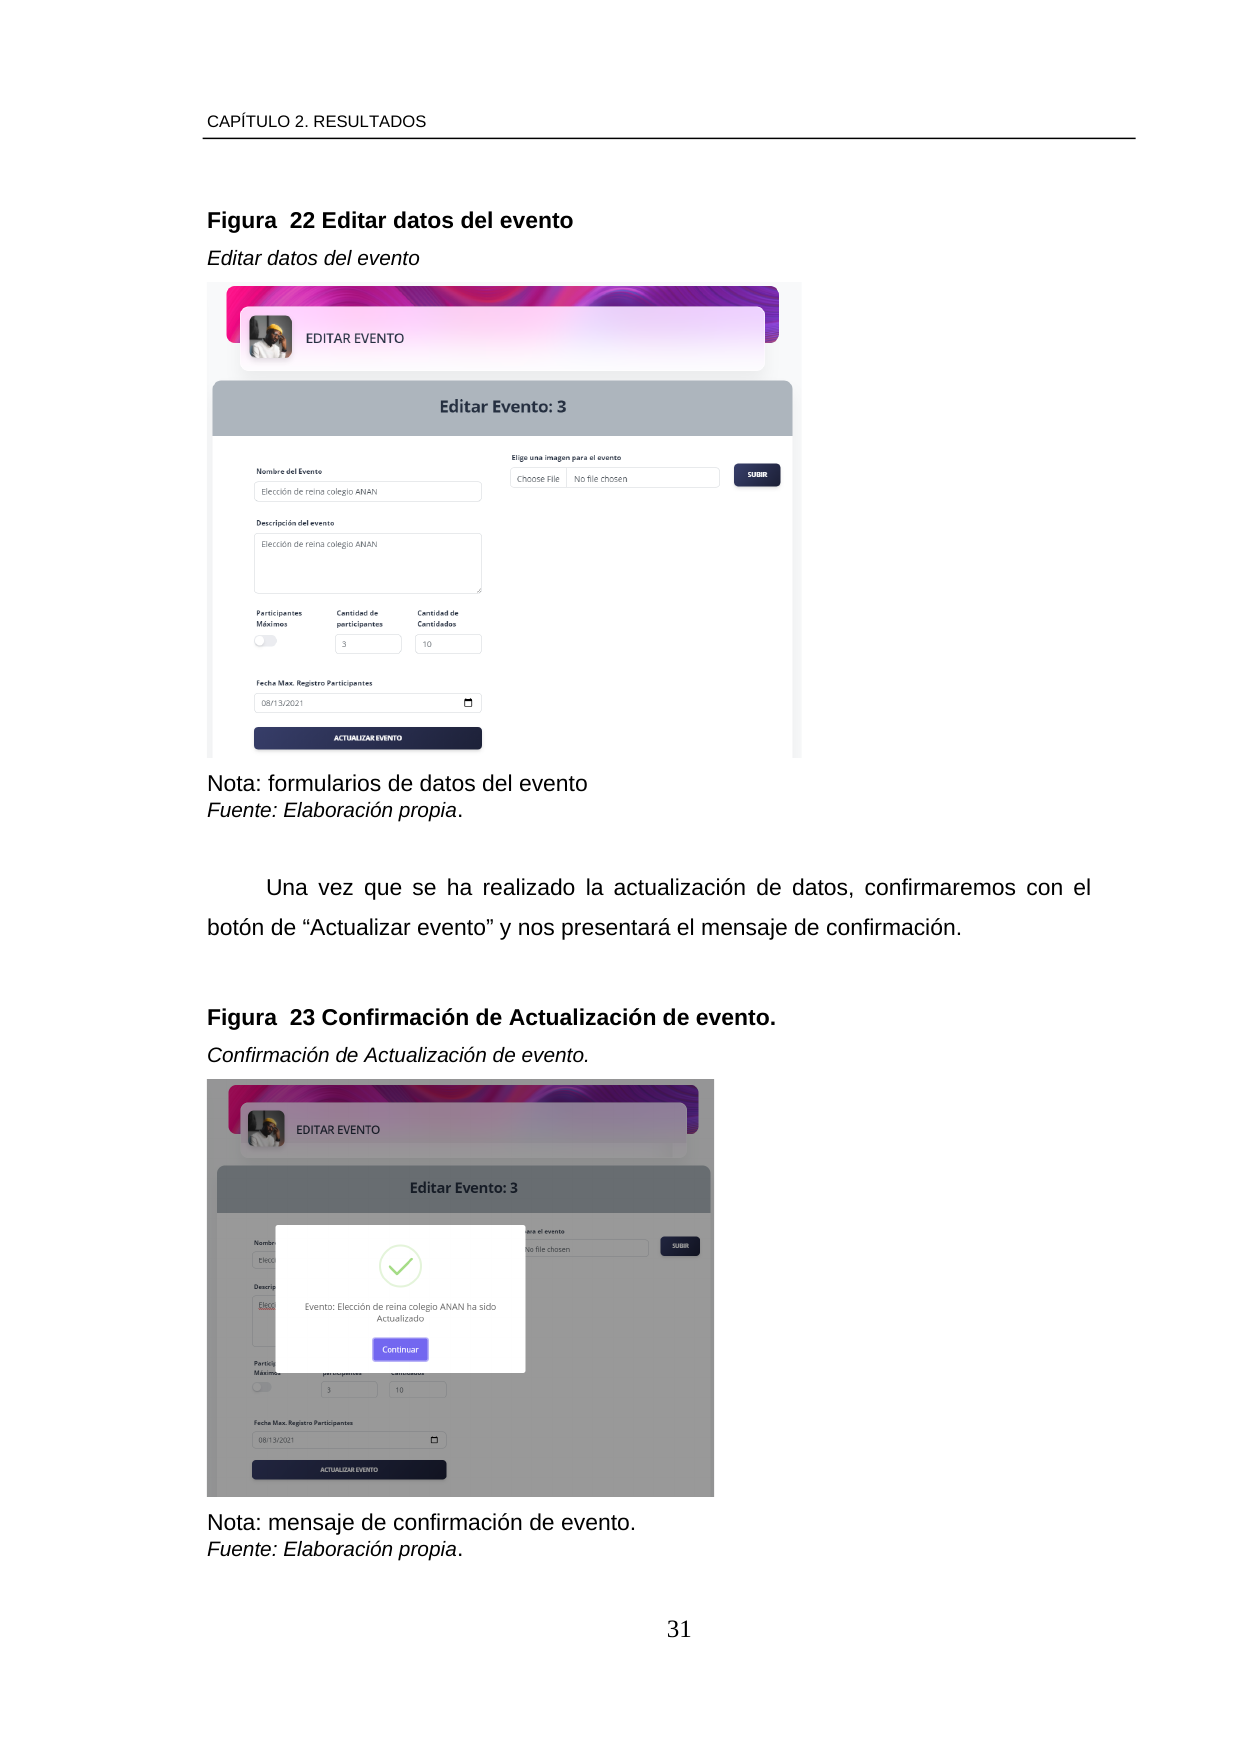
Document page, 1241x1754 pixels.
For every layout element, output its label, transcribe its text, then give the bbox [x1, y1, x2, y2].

text Una vez que se ha realizado la actualización de datos, confirmaremos con el botón de “Actualizar evento” y nos presentará el mensaje de confirmación. [207, 874, 1092, 940]
text Fuente: Elaboración propia. [207, 1535, 1092, 1562]
text Figura 23 Confirmación de Actualización de evento. [207, 1004, 1092, 1031]
text Editar datos del evento [207, 246, 1092, 270]
picture [206, 282, 802, 758]
text Nota: mensaje de confirmación de evento. [207, 1509, 1092, 1535]
text Figura 22 Editar datos del evento [207, 207, 1092, 233]
text Confirmación de Actualización de evento. [207, 1043, 1092, 1067]
text Nota: formularios de datos del evento [207, 770, 1092, 796]
picture [206, 1079, 715, 1497]
text Fuente: Elaboración propia. [207, 796, 1092, 823]
